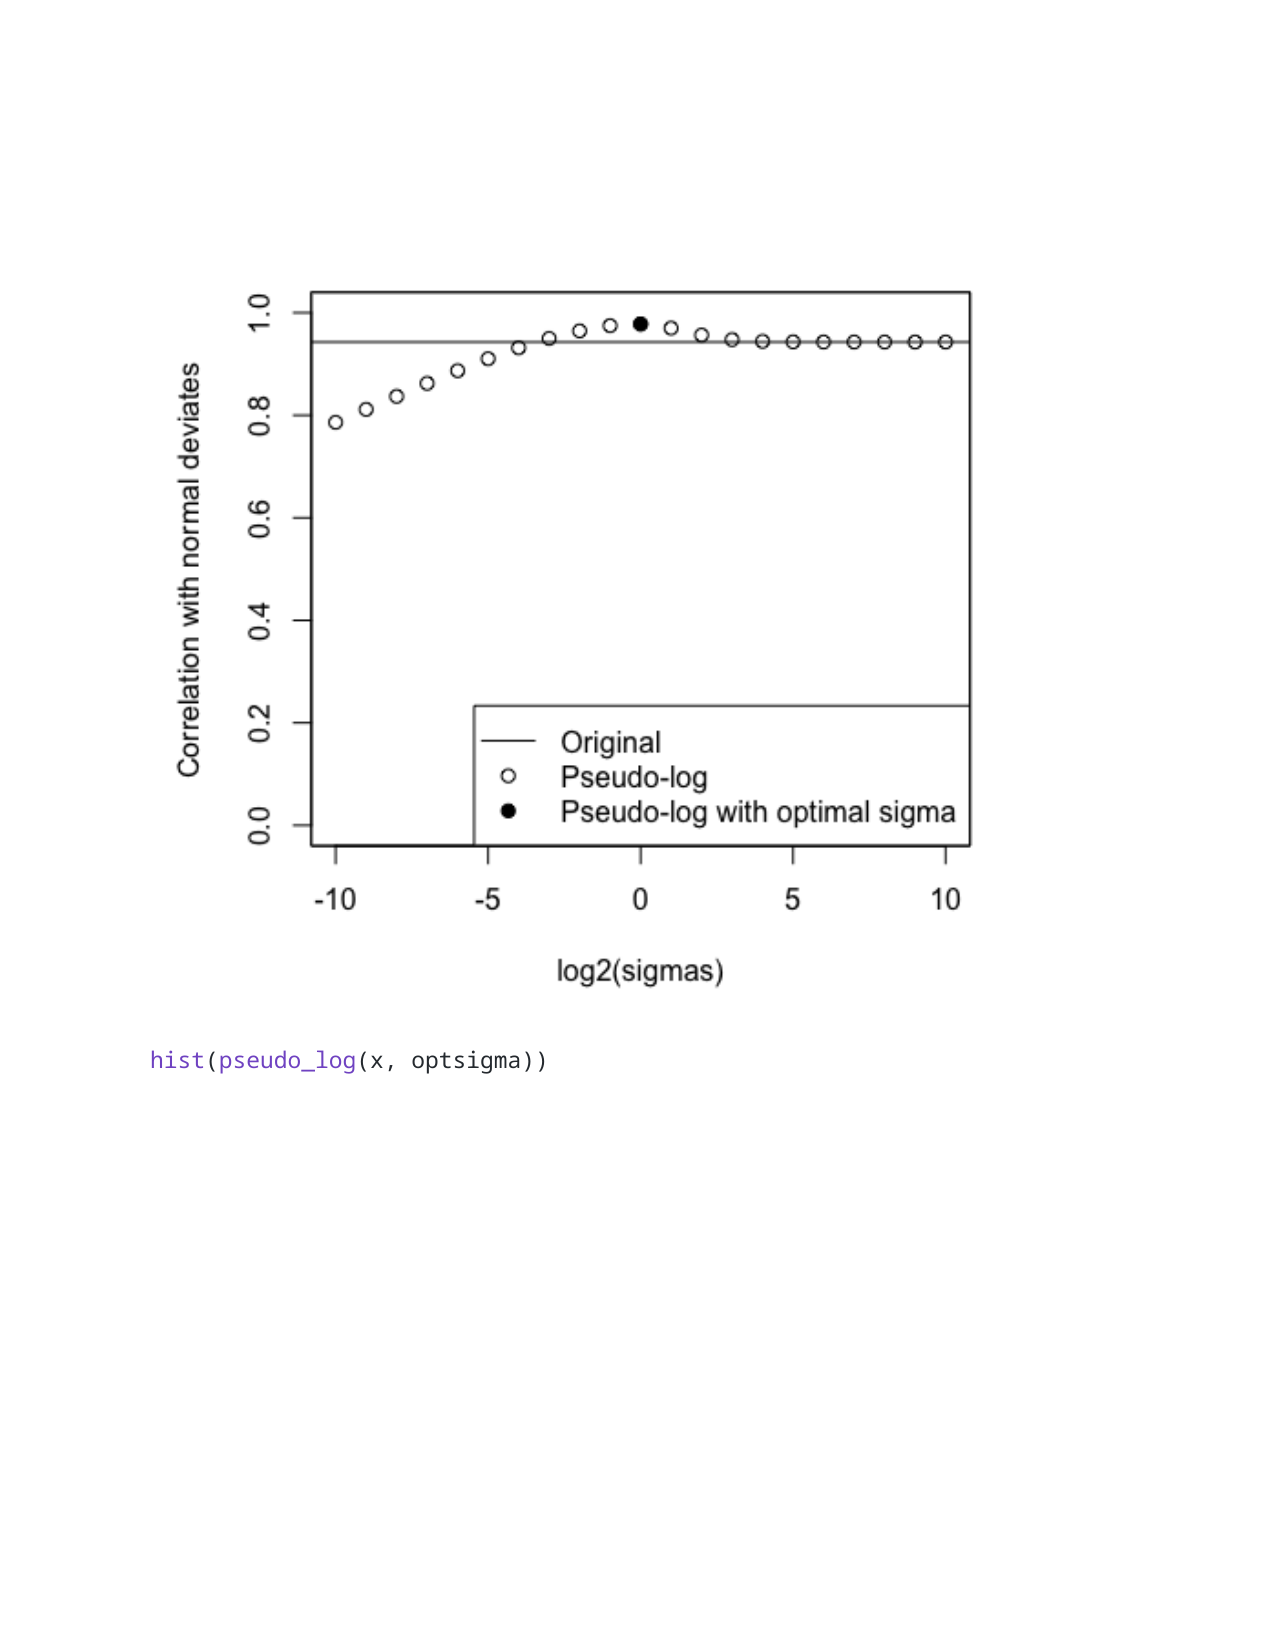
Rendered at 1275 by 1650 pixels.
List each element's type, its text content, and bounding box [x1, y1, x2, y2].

text hist(pseudo_log(x, optsigma)) [150, 1044, 1125, 1075]
picture [168, 150, 1044, 1025]
